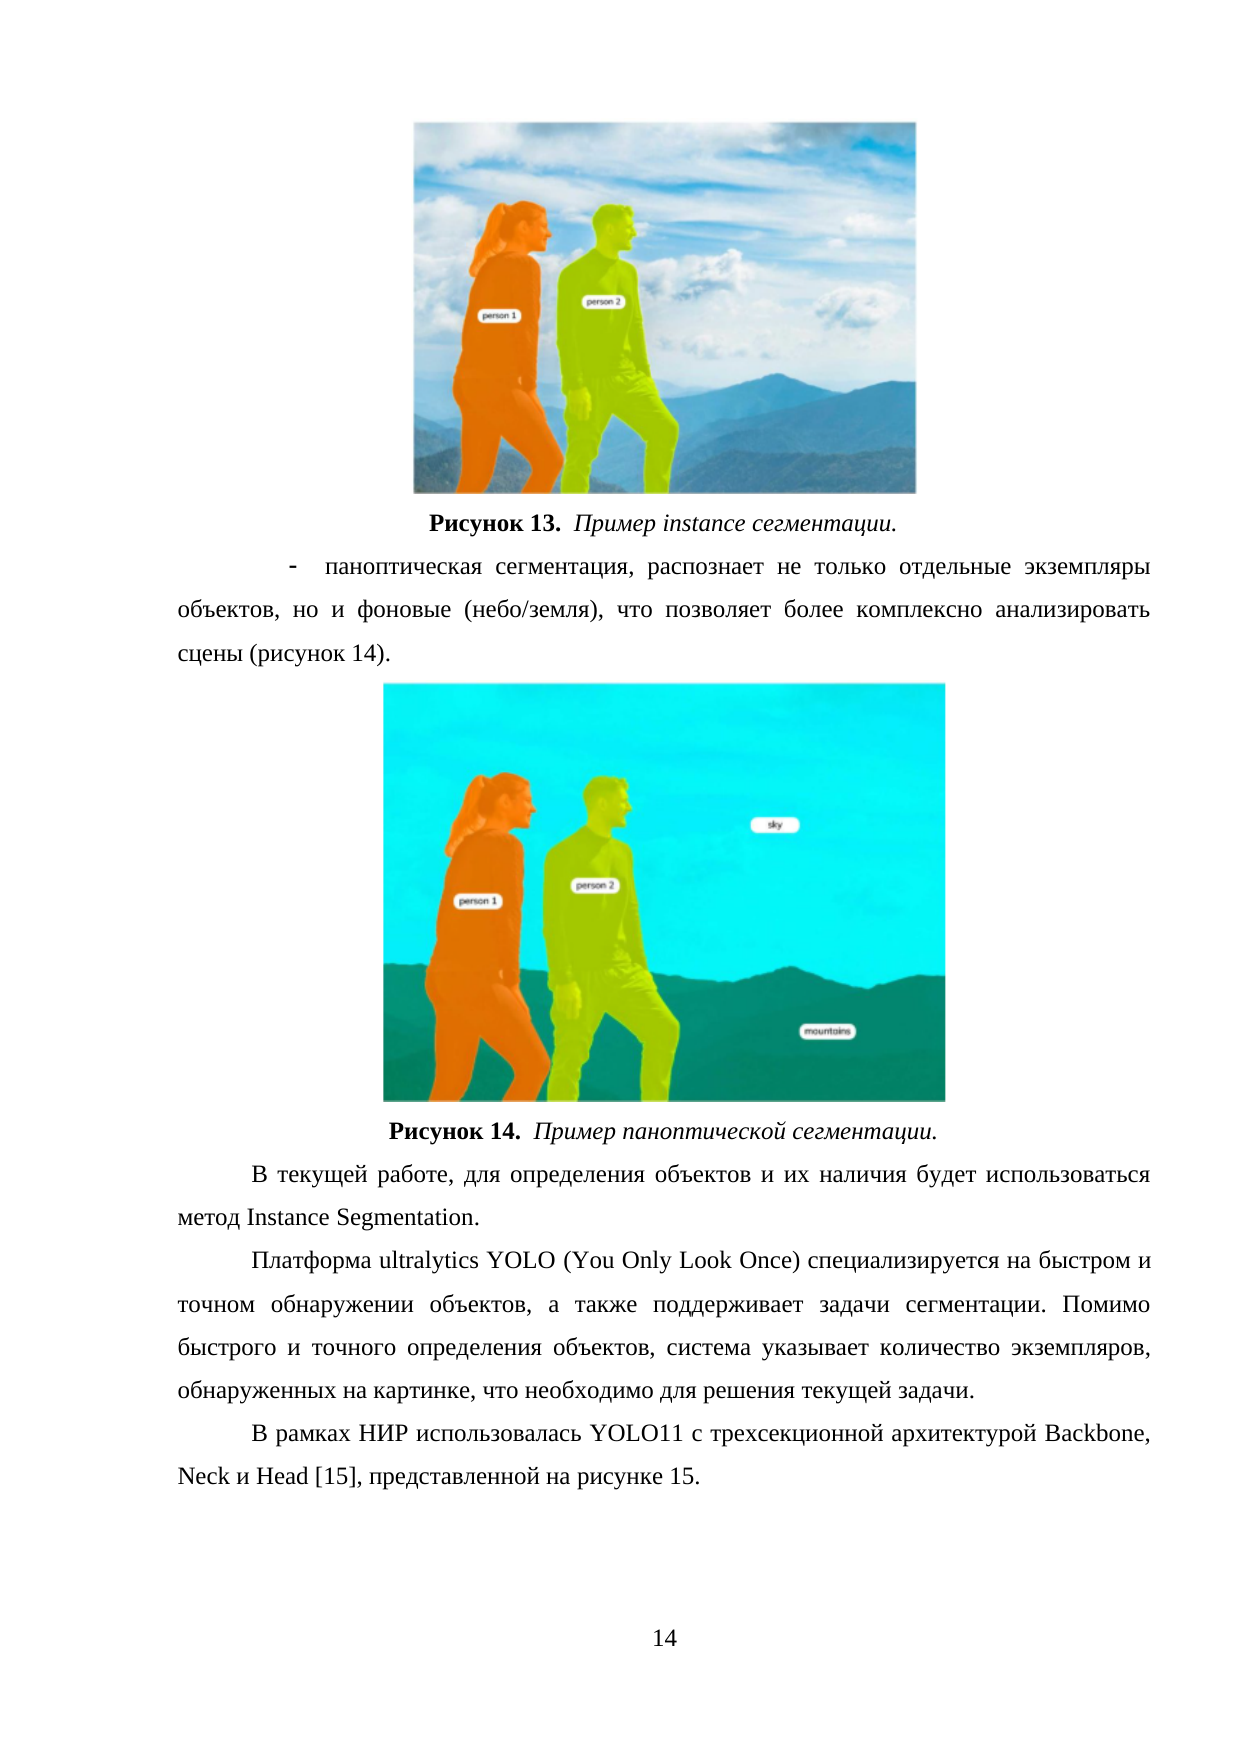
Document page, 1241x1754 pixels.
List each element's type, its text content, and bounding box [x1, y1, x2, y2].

text Рисунок 14. Пример паноптической сегментации. [177, 1116, 1152, 1145]
text В текущей работе, для определения объектов и их наличия будет использоваться метод Instance Segmentation. [177, 1159, 1152, 1231]
picture [411, 118, 918, 494]
text Платформа ultralytics YOLO (You Only Look Once) специализируется на быстром и точном обнаружении объектов, а также поддерживает задачи сегментации. Помимо быстрого и точного определения объектов, система указывает количество экземпляров, обнаруженных на картинке, что необходимо для решения текущей задачи. [177, 1246, 1152, 1404]
picture [383, 680, 946, 1102]
text В рамках НИР использовалась YOLO11 с трехсекционной архитектурой Backbone, Neck и Head [15], представленной на рисунке 15. [177, 1418, 1152, 1490]
list паноптическая сегментация, распознает не только отдельные экземпляры объектов, но и фоновые (небо/земля), что позволяет более комплексно анализировать сцены (рисунок 14). [177, 551, 1152, 666]
text Рисунок 13. Пример instance сегментации. [177, 508, 1152, 537]
